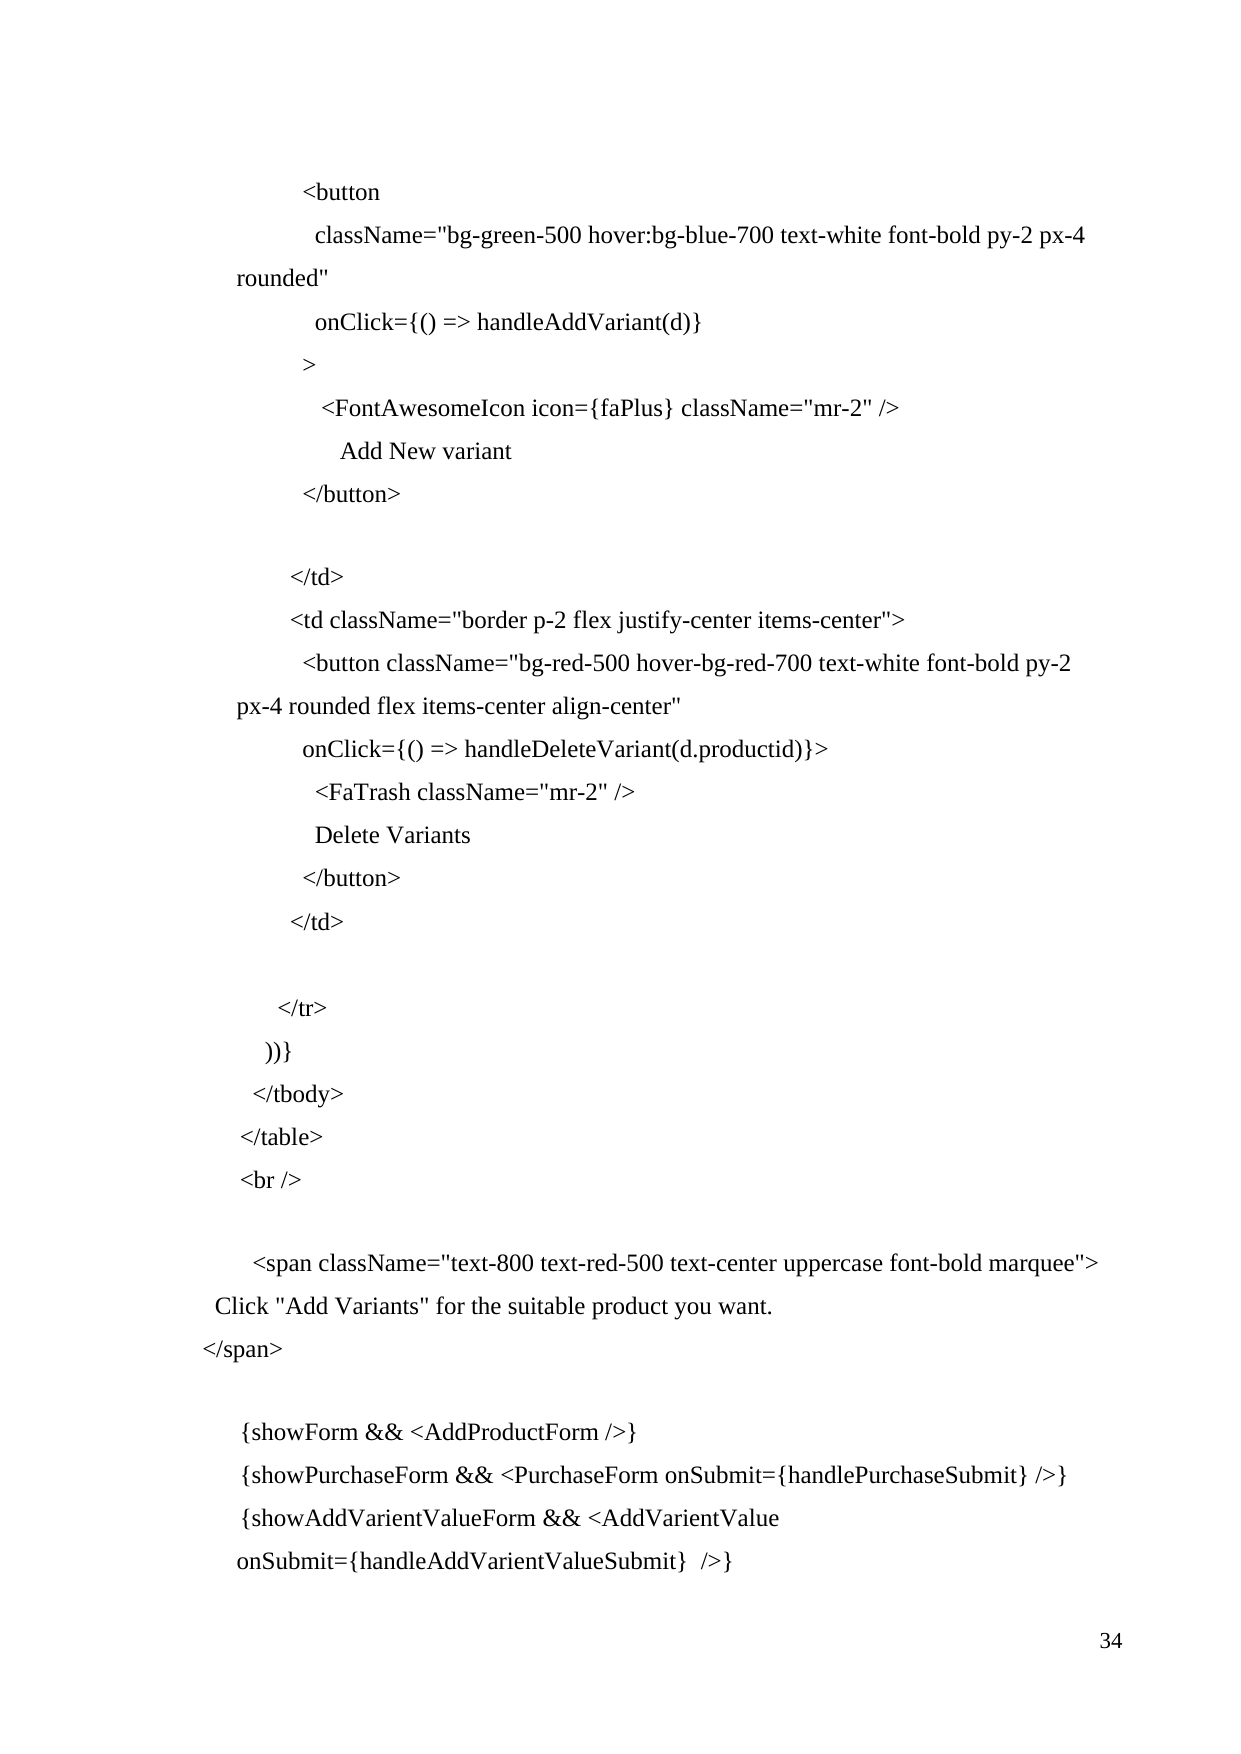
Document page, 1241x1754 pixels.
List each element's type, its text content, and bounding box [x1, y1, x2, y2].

list </span> [202, 1334, 1107, 1363]
list </td> [202, 562, 1107, 590]
list <br /> [202, 1165, 1107, 1194]
list </table> [202, 1122, 1107, 1151]
list <span className="text-800 text-red-500 text-center uppercase font-bold marquee"> [202, 1248, 1107, 1277]
list > [202, 350, 1107, 378]
list {showAddVarientValueForm && <AddVarientValue onSubmit={handleAddVarientValueSubmit} />} [202, 1503, 1107, 1575]
list <FontAwesomeIcon icon={faPlus} className="mr-2" /> [202, 393, 1107, 422]
list <button className="bg-red-500 hover-bg-red-700 text-white font-bold py-2 px-4 rounded flex items-center align-center" [202, 648, 1107, 720]
list </button> [202, 479, 1107, 508]
list className="bg-green-500 hover:bg-blue-700 text-white font-bold py-2 px-4 rounded" [202, 220, 1107, 292]
list Add New variant [202, 436, 1107, 465]
list </button> [202, 863, 1107, 892]
list onClick={() => handleAddVariant(d)} [202, 307, 1107, 335]
list <button [202, 177, 1107, 206]
list </tr> [202, 993, 1107, 1022]
list {showPurchaseForm && <PurchaseForm onSubmit={handlePurchaseSubmit} />} [202, 1460, 1107, 1489]
list Click "Add Variants" for the suitable product you want. [202, 1291, 1107, 1320]
list <FaTrash className="mr-2" /> [202, 777, 1107, 806]
list {showForm && <AddProductForm />} [202, 1417, 1107, 1446]
list </tbody> [202, 1079, 1107, 1108]
list <td className="border p-2 flex justify-center items-center"> [202, 605, 1107, 633]
list Delete Variants [202, 820, 1107, 849]
list ))} [202, 1036, 1107, 1065]
list onClick={() => handleDeleteVariant(d.productid)}> [202, 734, 1107, 763]
list </td> [202, 907, 1107, 935]
